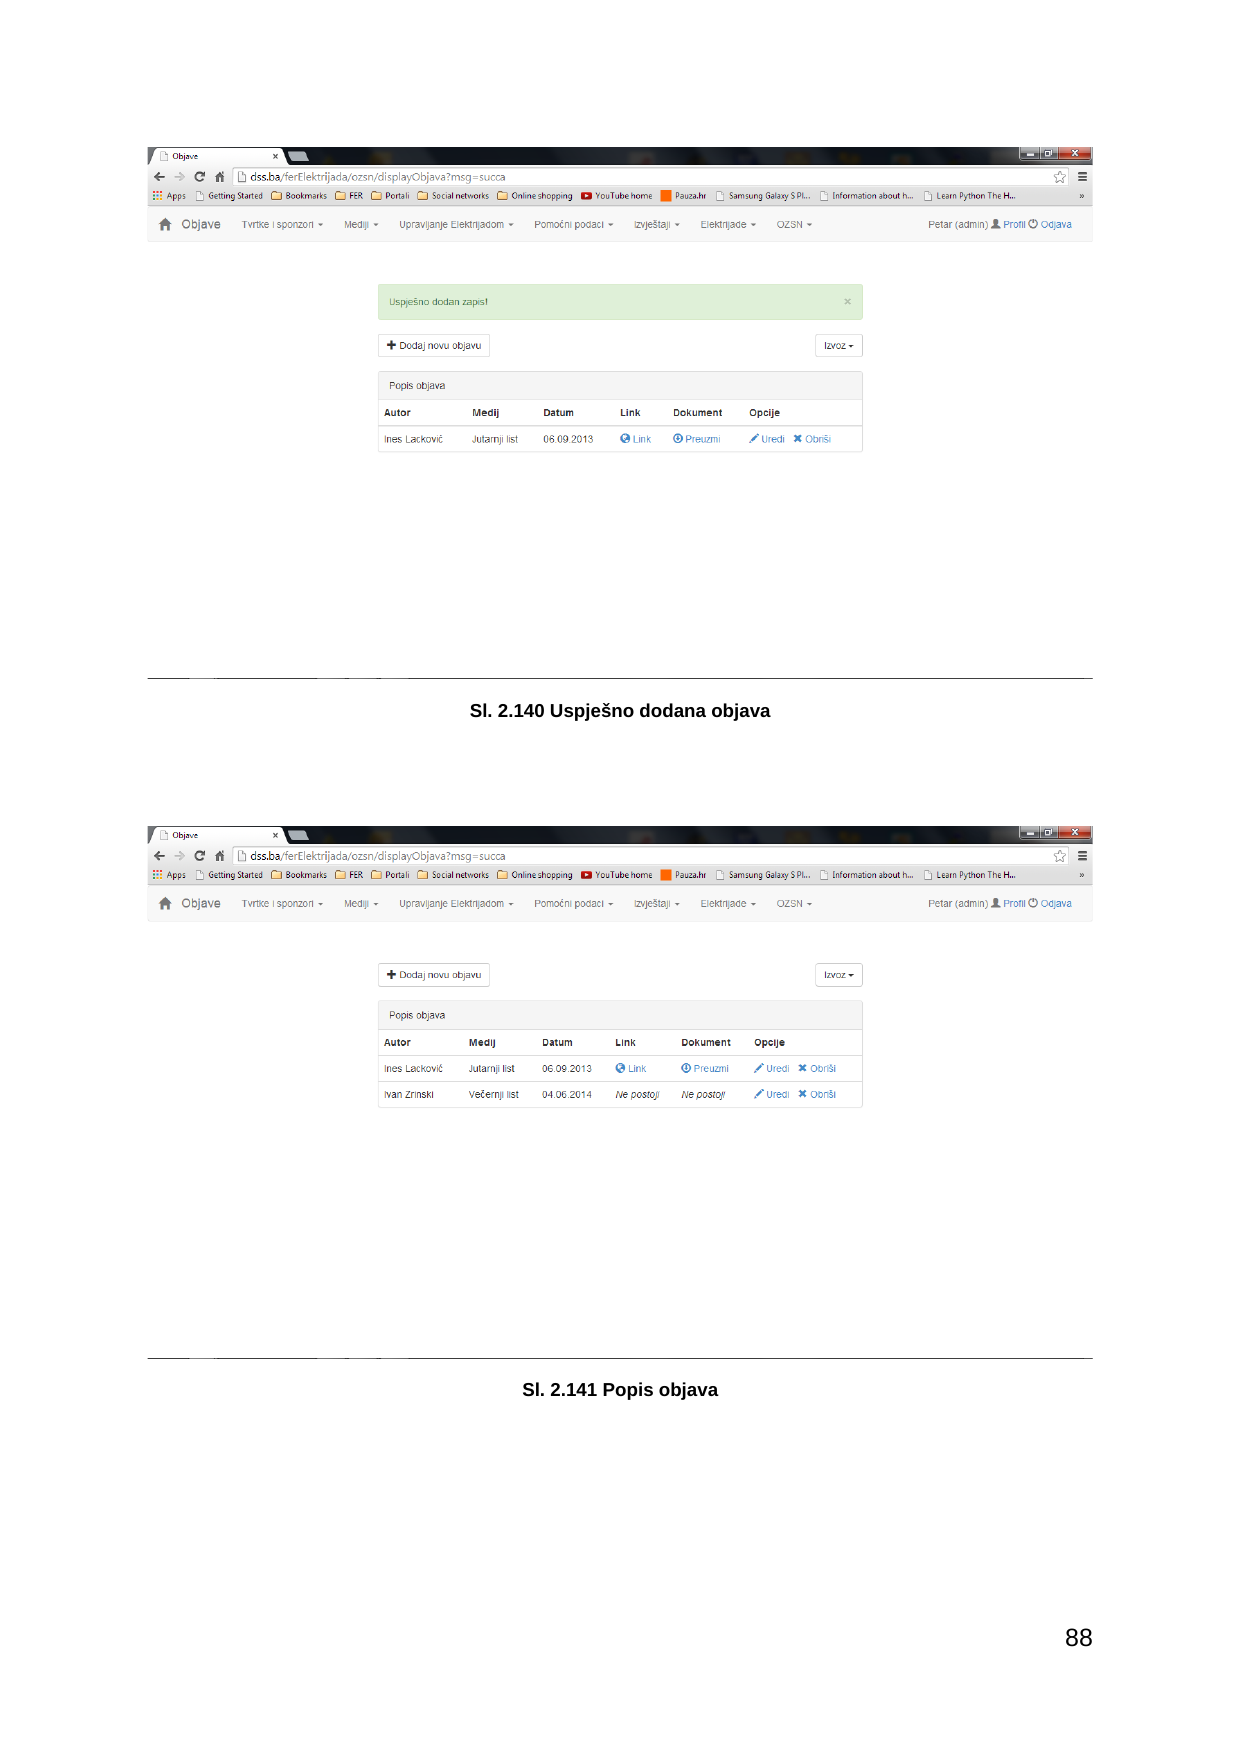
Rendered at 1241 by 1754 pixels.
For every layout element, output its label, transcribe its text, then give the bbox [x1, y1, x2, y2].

picture [147, 147, 1093, 679]
picture [147, 826, 1093, 1359]
